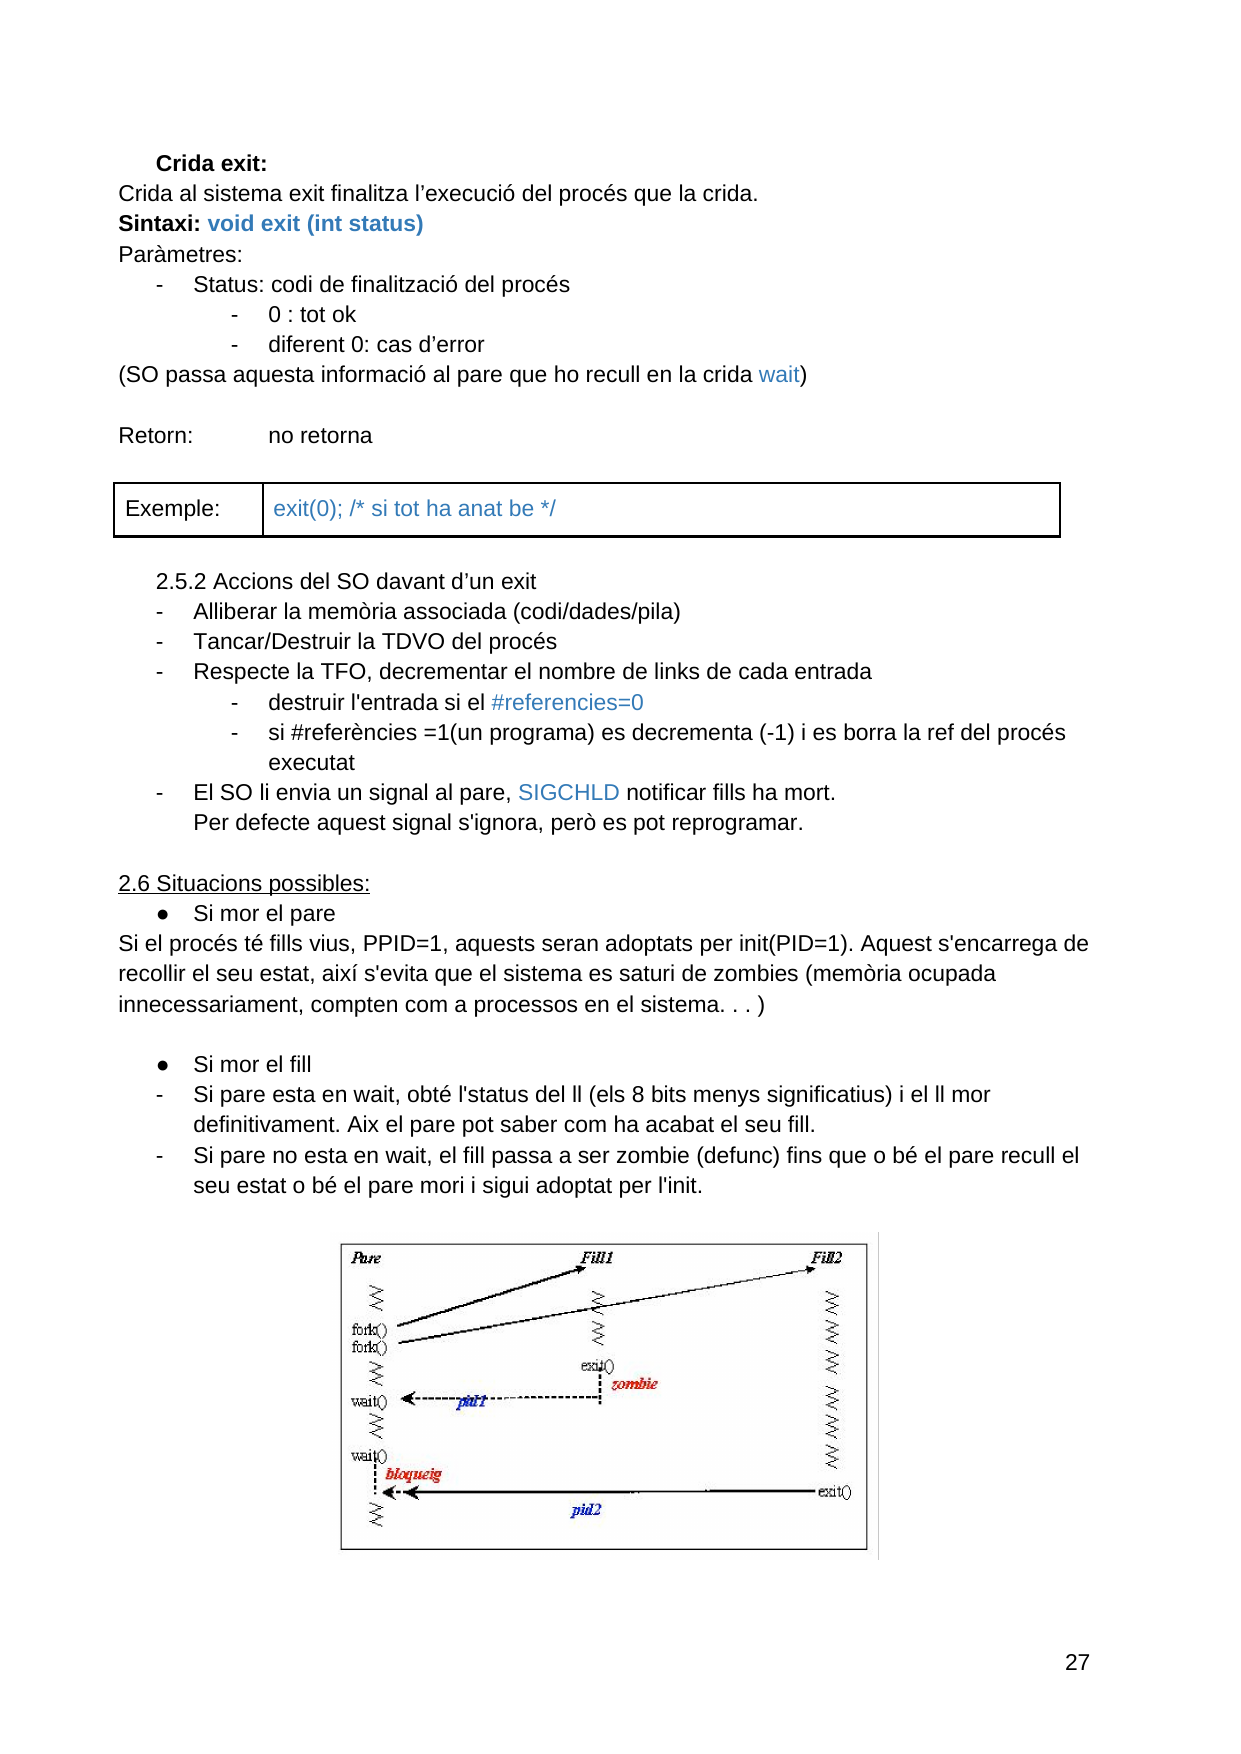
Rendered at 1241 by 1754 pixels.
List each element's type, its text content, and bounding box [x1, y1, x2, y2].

list 0 : tot ok [231, 301, 1090, 327]
list Tancar/Destruir la TDVO del procés [156, 628, 1090, 654]
list Si mor el pare [156, 900, 1090, 926]
text Retorn: no retorna [118, 422, 1090, 448]
list destruir l'entrada si el #referencies=0 [231, 688, 1090, 715]
text (SO passa aquesta informació al pare que ho recull en la crida wait) [118, 361, 1090, 388]
list Si mor el fill [156, 1051, 1090, 1077]
table_header exit(0); /* si tot ha anat be */ [264, 484, 1059, 535]
list Si pare esta en wait, obté l'status del ll (els 8 bits menys significatius) i el ll mor definitivament. Aix el pare pot saber com ha acabat el seu fill. [156, 1081, 1090, 1138]
text Paràmetres: [118, 241, 1090, 267]
list Status: codi de finalització del procés [156, 271, 1090, 297]
text Si el procés té fills vius, PPID=1, aquests seran adoptats per init(PID=1). Aquest s'encarrega de recollir el seu estat, així s'evita que el sistema es saturi de zombies (memòria ocupada innecessariament, compten com a processos en el sistema. . . ) [118, 930, 1090, 1017]
list Alliberar la memòria associada (codi/dades/pila) [156, 598, 1090, 624]
subtitle 2.5.2 Accions del SO davant d’un exit [156, 568, 1090, 594]
text Per defecte aquest signal s'ignora, però es pot reprogramar. [118, 809, 1090, 836]
subtitle Crida exit: [156, 150, 1090, 176]
text Crida al sistema exit finalitza l’execució del procés que la crida. [118, 180, 1090, 207]
picture [329, 1232, 879, 1560]
table_header Exemple: [115, 484, 262, 535]
subtitle 2.6 Situacions possibles: [118, 870, 1090, 896]
list Si pare no esta en wait, el fill passa a ser zombie (defunc) fins que o bé el pare recull el seu estat o bé el pare mori i sigui adoptat per l'init. [156, 1142, 1090, 1198]
text Sintaxi: void exit (int status) [118, 210, 1090, 237]
list diferent 0: cas d’error [231, 331, 1090, 358]
list si #referències =1(un programa) es decrementa (-1) i es borra la ref del procés executat [231, 719, 1090, 775]
list Respecte la TFO, decrementar el nombre de links de cada entrada [156, 658, 1090, 685]
list El SO li envia un signal al pare, SIGCHLD notificar fills ha mort. [156, 779, 1090, 806]
